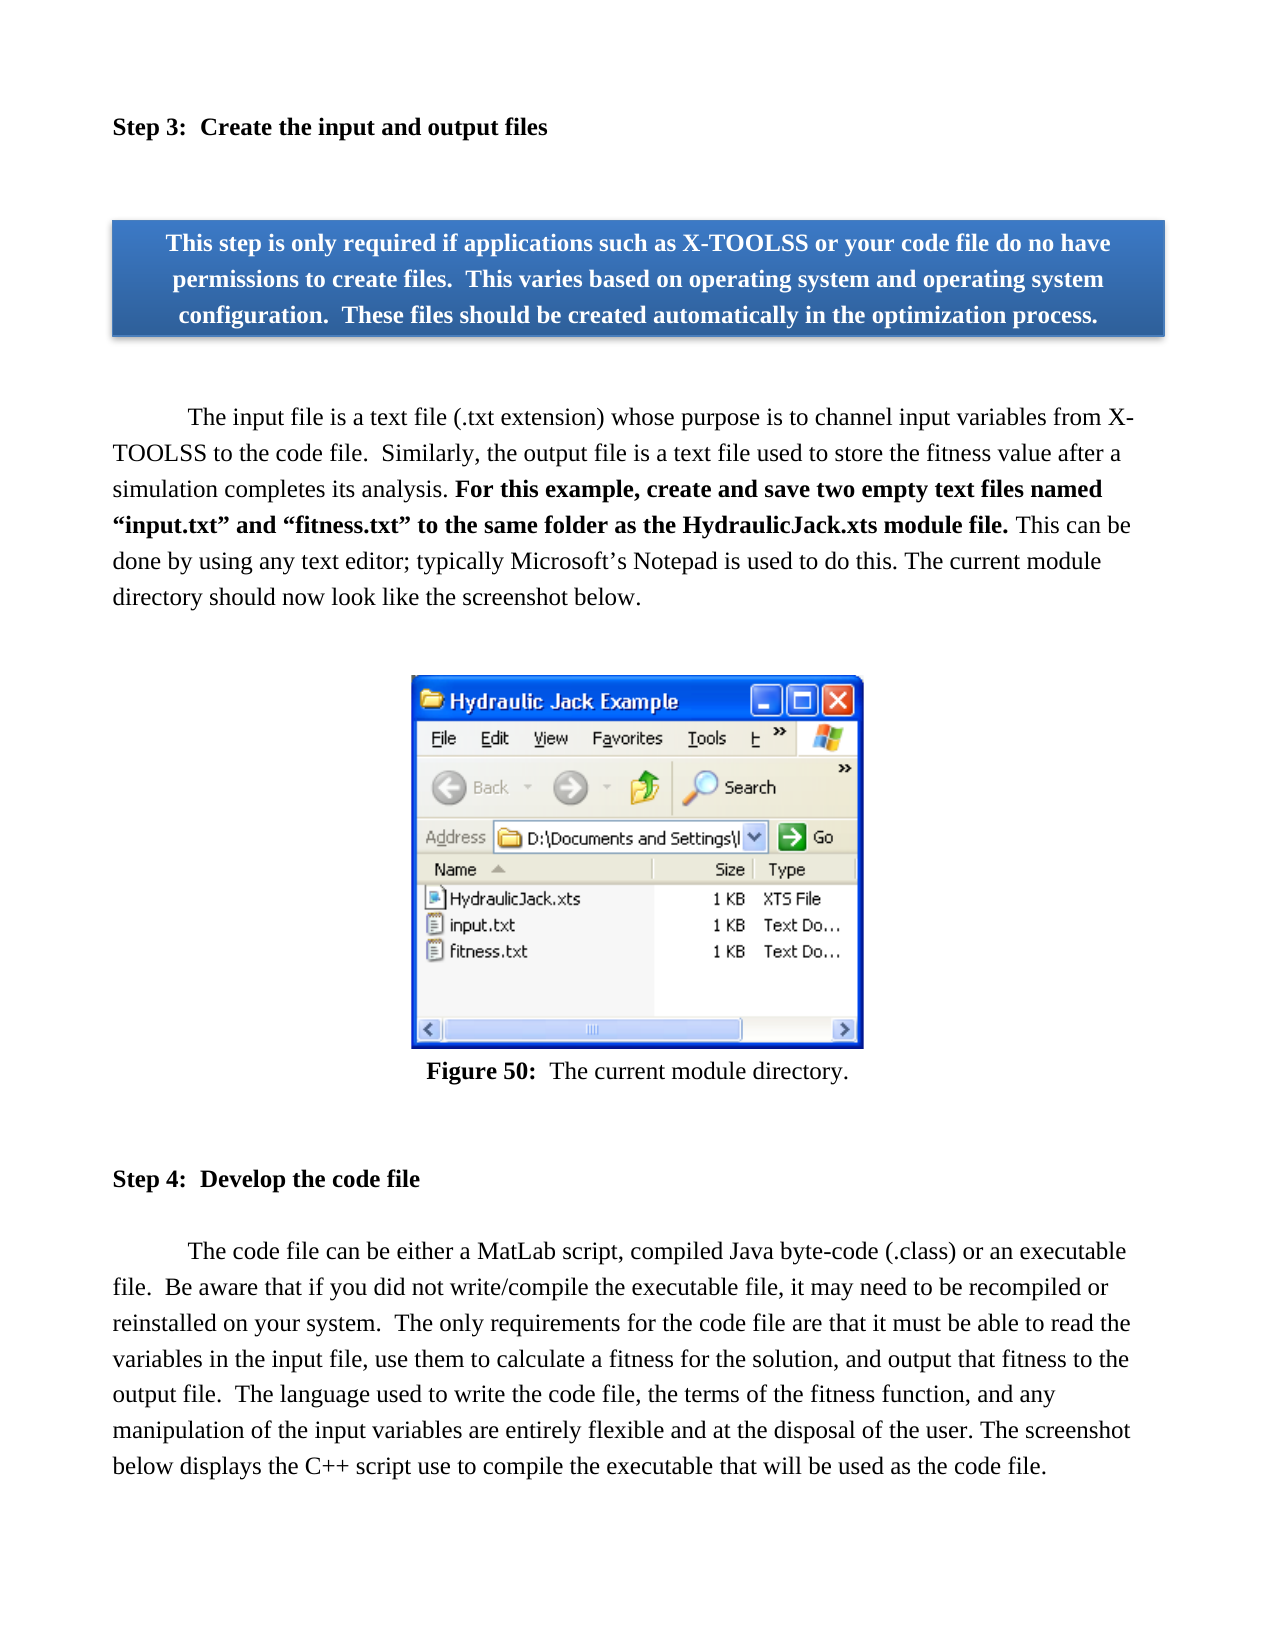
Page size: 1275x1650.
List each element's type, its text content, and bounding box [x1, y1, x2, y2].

text Figure 50: The current module directory. [112, 1056, 1162, 1085]
picture [411, 675, 864, 1049]
text Step 4: Develop the code file [112, 1164, 1162, 1193]
text The input file is a text file (.txt extension) whose purpose is to channel input variables from X-TOOLSS to the code file. Similarly, the output file is a text file used to store the fitness value after a simulation completes its analysis. For this example, create and save two empty text files named “input.txt” and “fitness.txt” to the same folder as the HydraulicJack.xts module file. This can be done by using any text editor; typically Microsoft’s Notepad is used to do this. The current module directory should now look like the screenshot below. [112, 402, 1162, 611]
text The code file can be either a MatLab script, compiled Java byte-code (.class) or an executable file. Be aware that if you did not write/compile the executable file, it may need to be recompiled or reinstalled on your system. The only requirements for the code file are that it must be able to read the variables in the input file, use them to calculate a fitness for the solution, and output that fitness to the output file. The language used to write the code file, the terms of the fitness function, and any manipulation of the input variables are entirely flexible and at the disposal of the user. The screenshot below displays the C++ script use to compile the executable that will be used as the code file. [112, 1236, 1162, 1480]
text Step 3: Create the input and output files [112, 112, 1162, 141]
